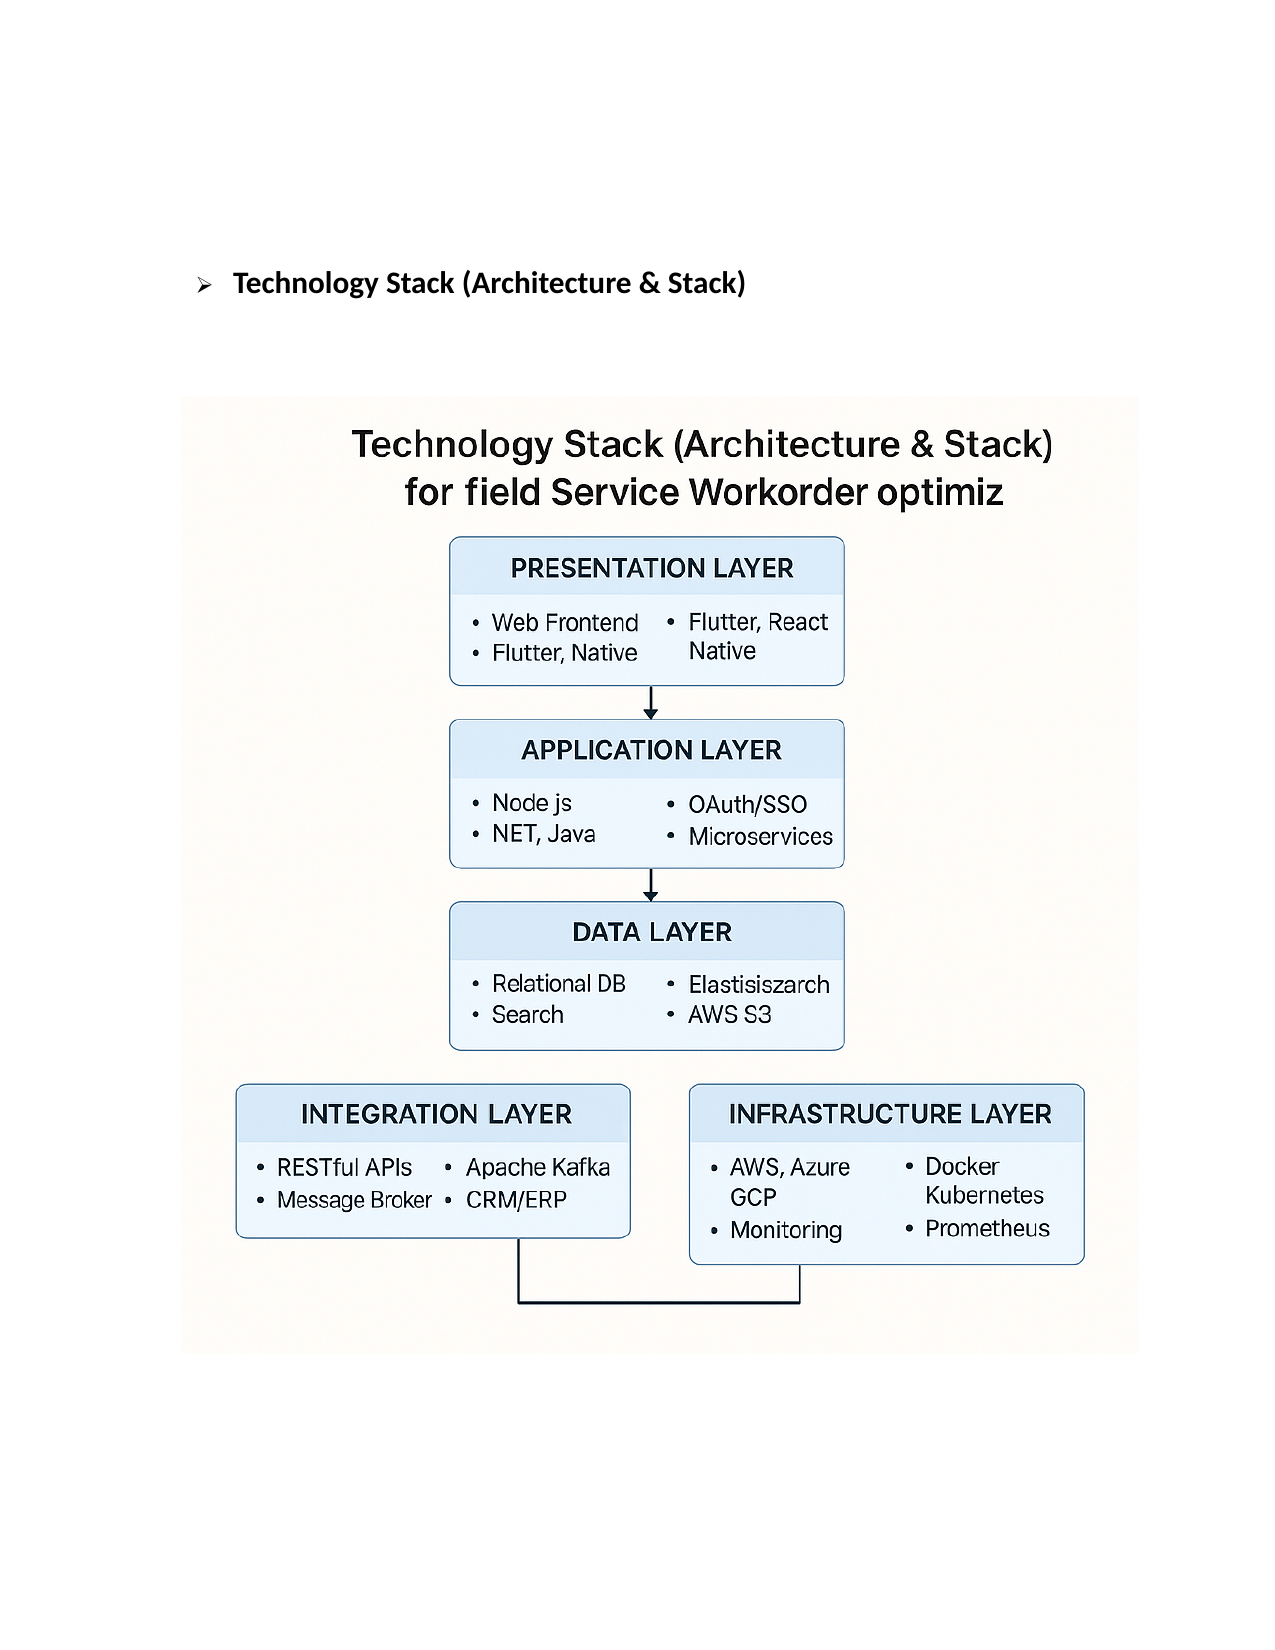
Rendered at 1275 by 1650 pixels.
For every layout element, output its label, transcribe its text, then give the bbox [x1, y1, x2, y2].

picture [180, 396, 1139, 1354]
list Technology Stack (Architecture & Stack) [195, 263, 1112, 302]
